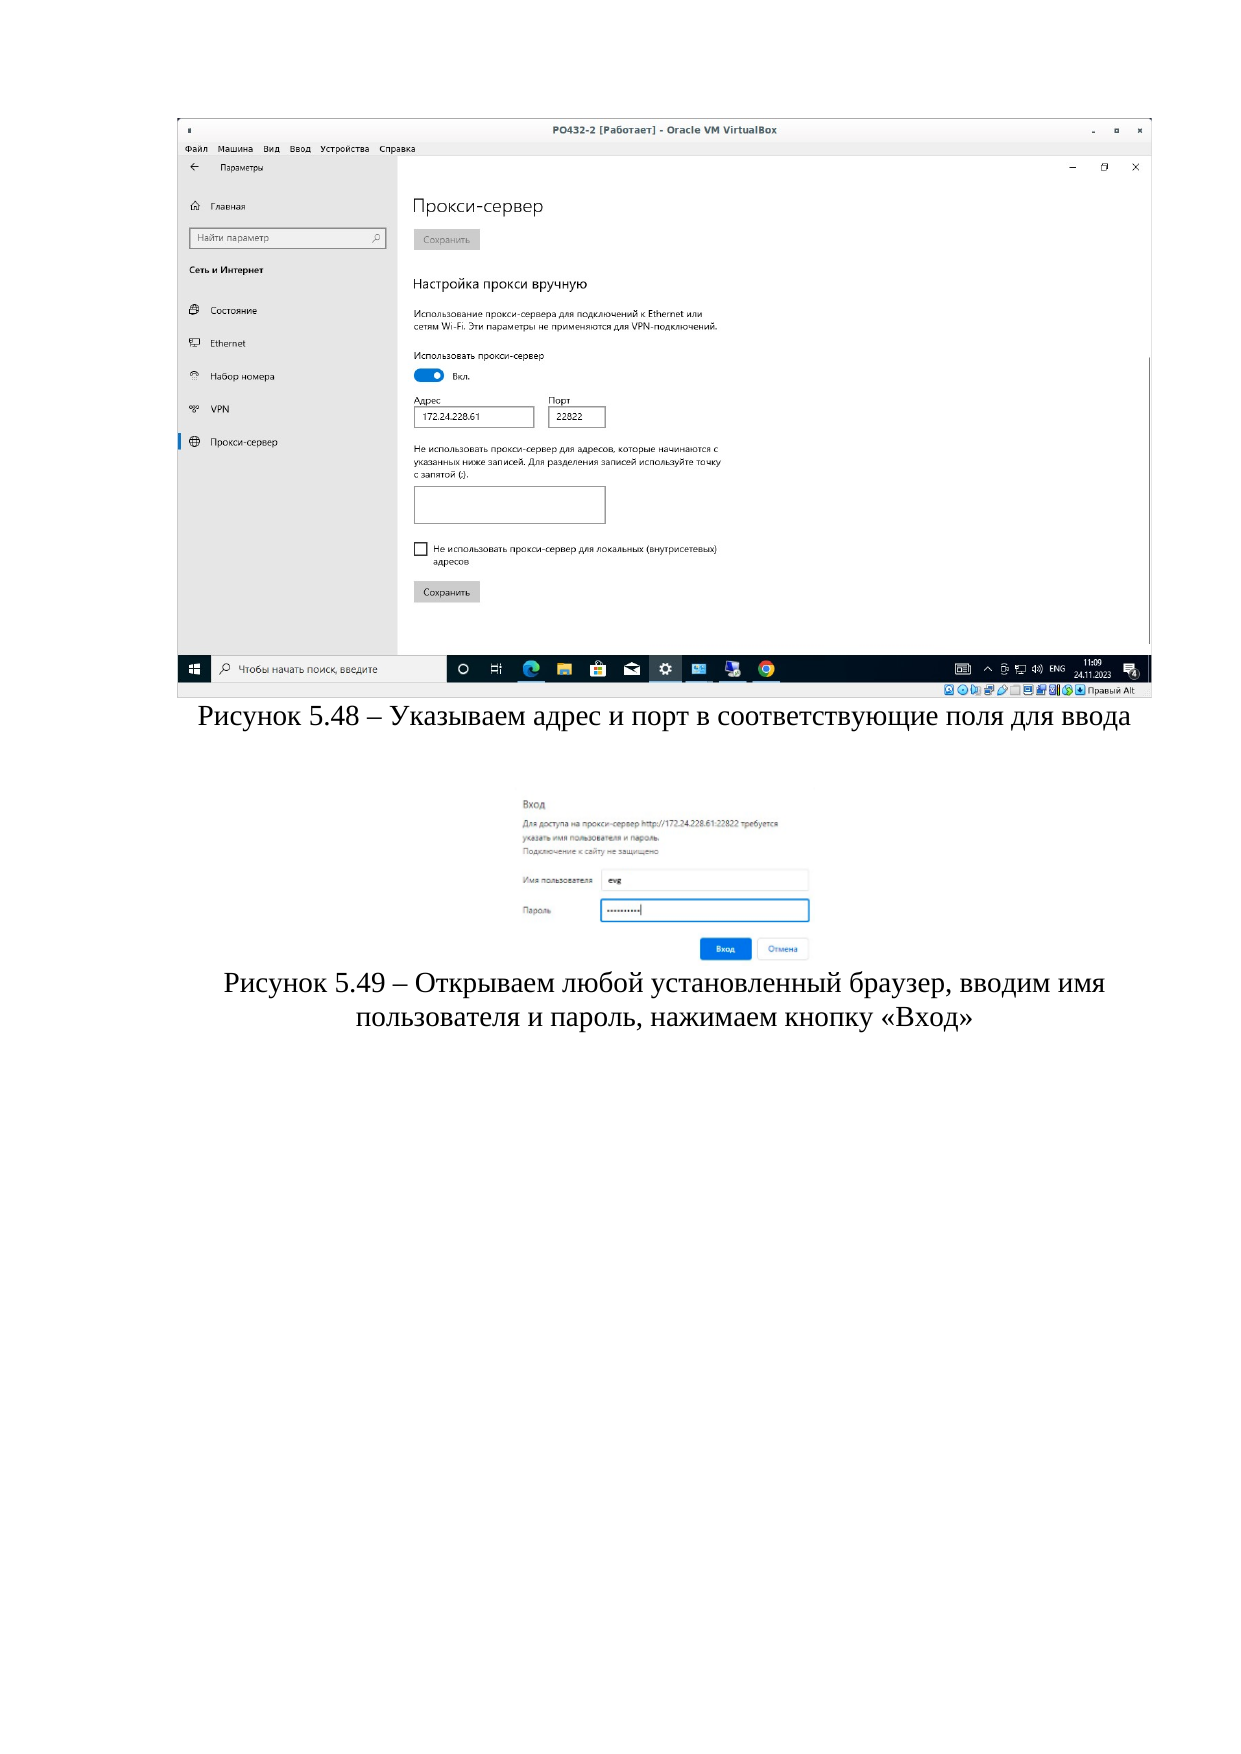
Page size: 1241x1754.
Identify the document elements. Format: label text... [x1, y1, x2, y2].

picture [513, 787, 816, 966]
picture [177, 118, 1152, 698]
